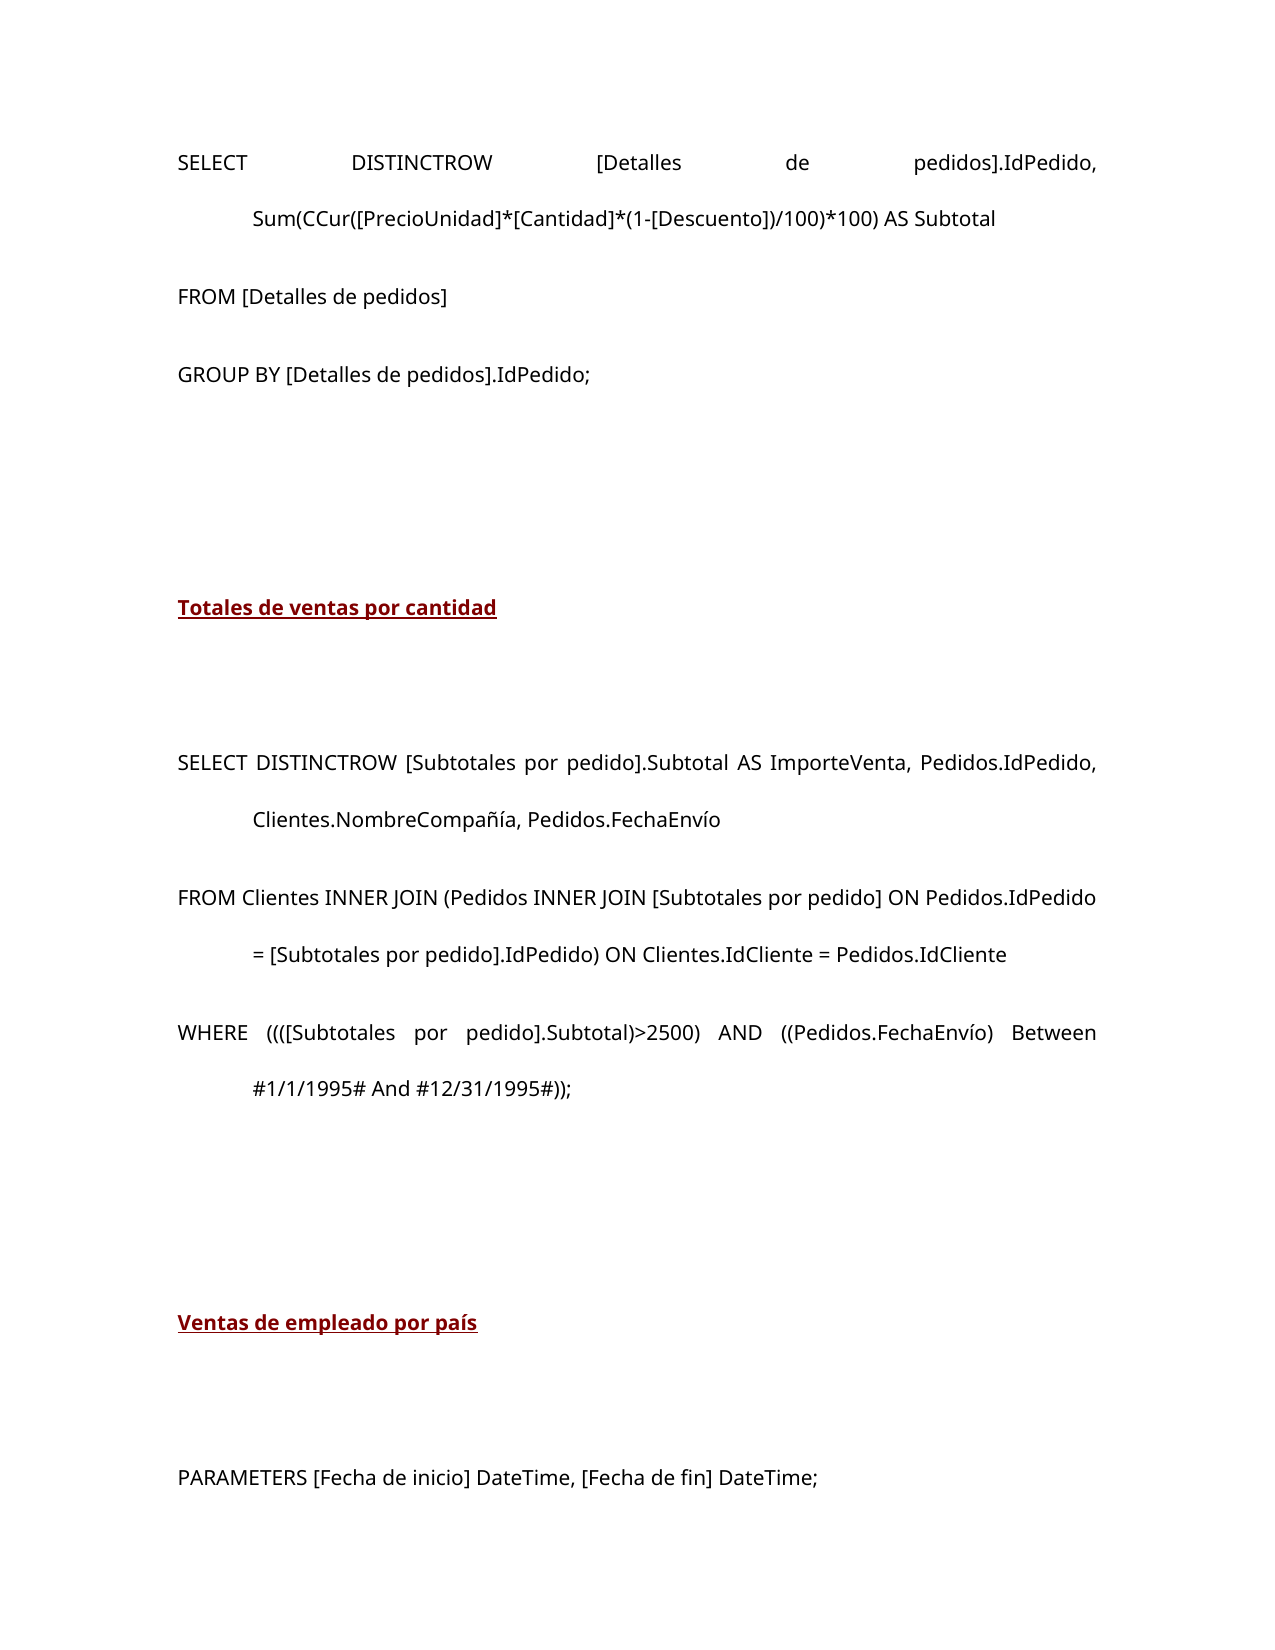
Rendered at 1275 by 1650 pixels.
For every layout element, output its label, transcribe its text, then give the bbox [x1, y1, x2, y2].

text GROUP BY [Detalles de pedidos].IdPedido; [177, 360, 1098, 388]
text FROM [Detalles de pedidos] [177, 282, 1098, 311]
text Totales de ventas por cantidad [177, 593, 1098, 621]
text PARAMETERS [Fecha de inicio] DateTime, [Fecha de fin] DateTime; [177, 1463, 1098, 1491]
text Ventas de empleado por país [177, 1308, 1098, 1336]
text SELECT DISTINCTROW [Subtotales por pedido].Subtotal AS ImporteVenta, Pedidos.IdPedido, Clientes.NombreCompañía, Pedidos.FechaEnvío [177, 748, 1098, 834]
text FROM Clientes INNER JOIN (Pedidos INNER JOIN [Subtotales por pedido] ON Pedidos.IdPedido = [Subtotales por pedido].IdPedido) ON Clientes.IdCliente = Pedidos.IdCliente [177, 883, 1098, 968]
text WHERE ((([Subtotales por pedido].Subtotal)>2500) AND ((Pedidos.FechaEnvío) Between #1/1/1995# And #12/31/1995#)); [177, 1018, 1098, 1103]
text SELECT DISTINCTROW [Detalles de pedidos].IdPedido, Sum(CCur([PrecioUnidad]*[Cantidad]*(1-[Descuento])/100)*100) AS Subtotal [177, 148, 1098, 233]
